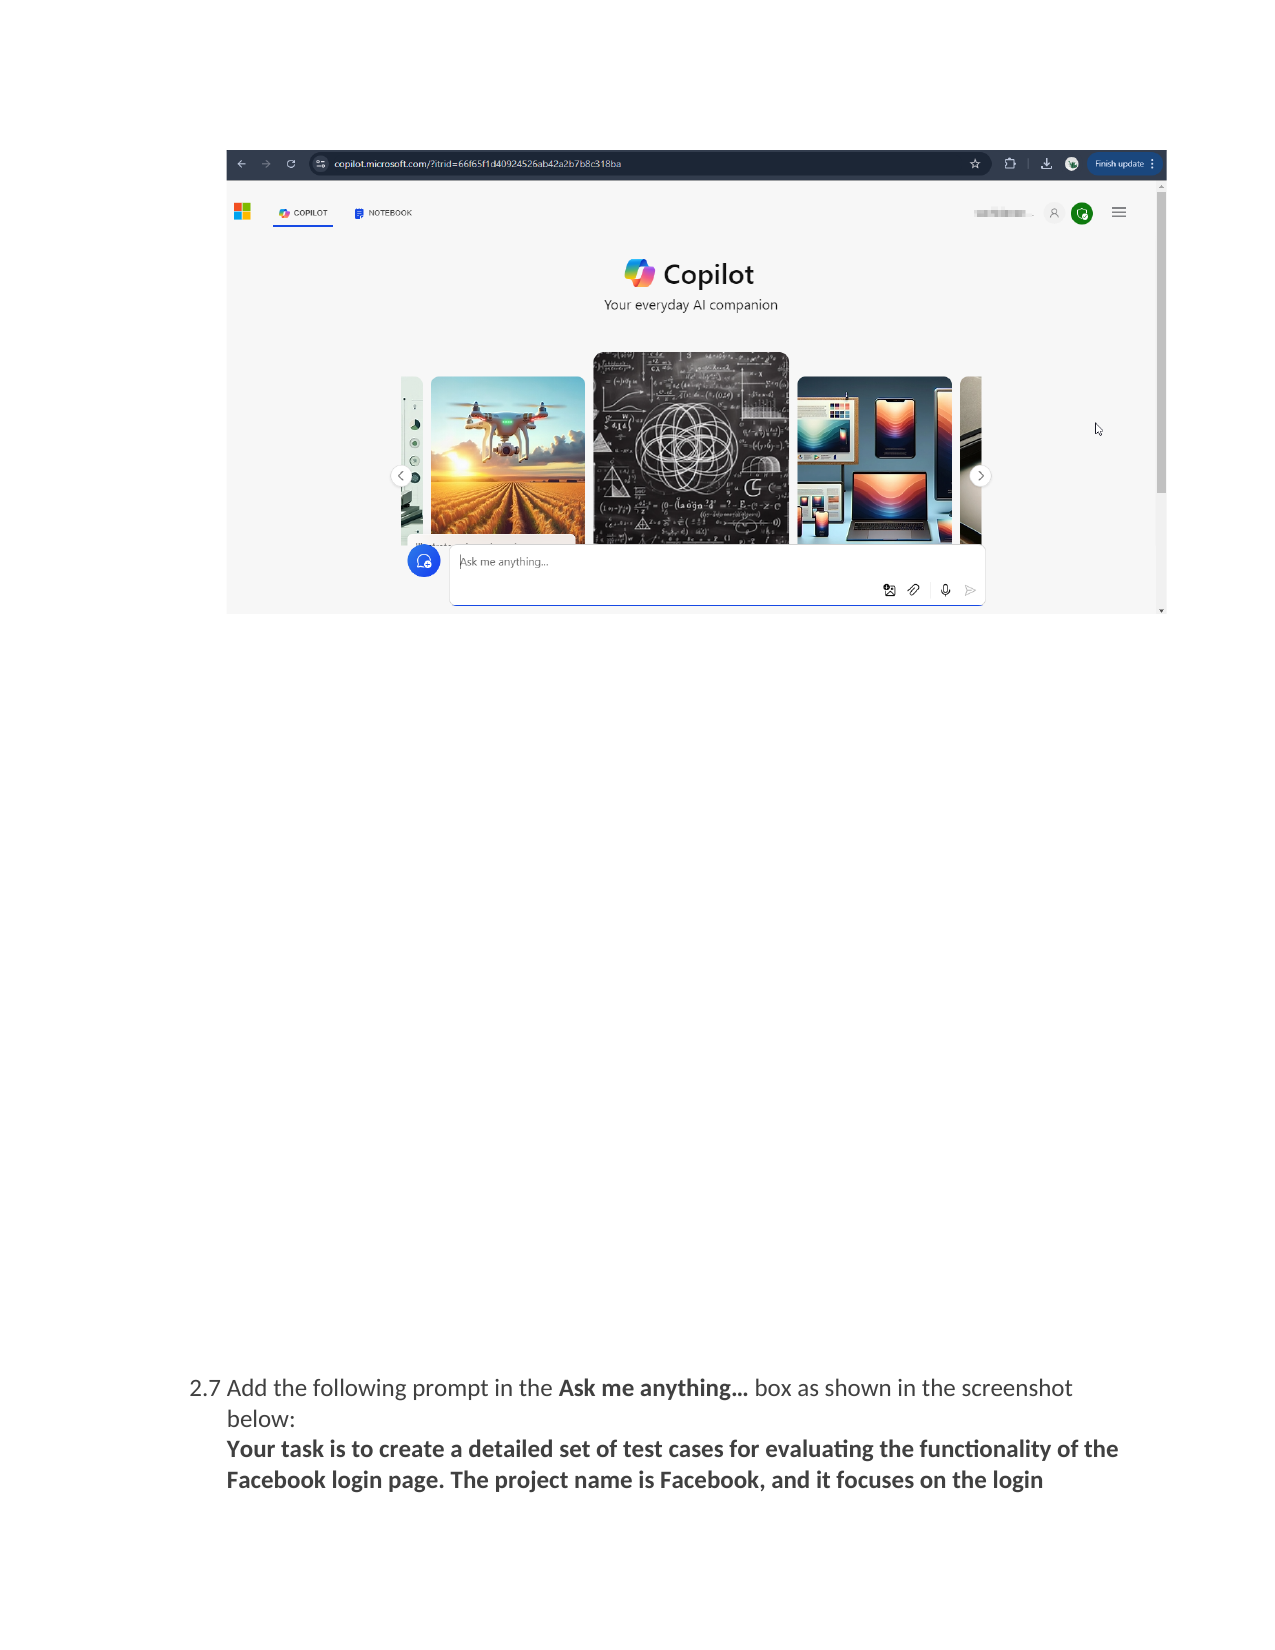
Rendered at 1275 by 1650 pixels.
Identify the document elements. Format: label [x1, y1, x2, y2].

list [189, 1372, 1125, 1494]
picture [226, 150, 1167, 614]
